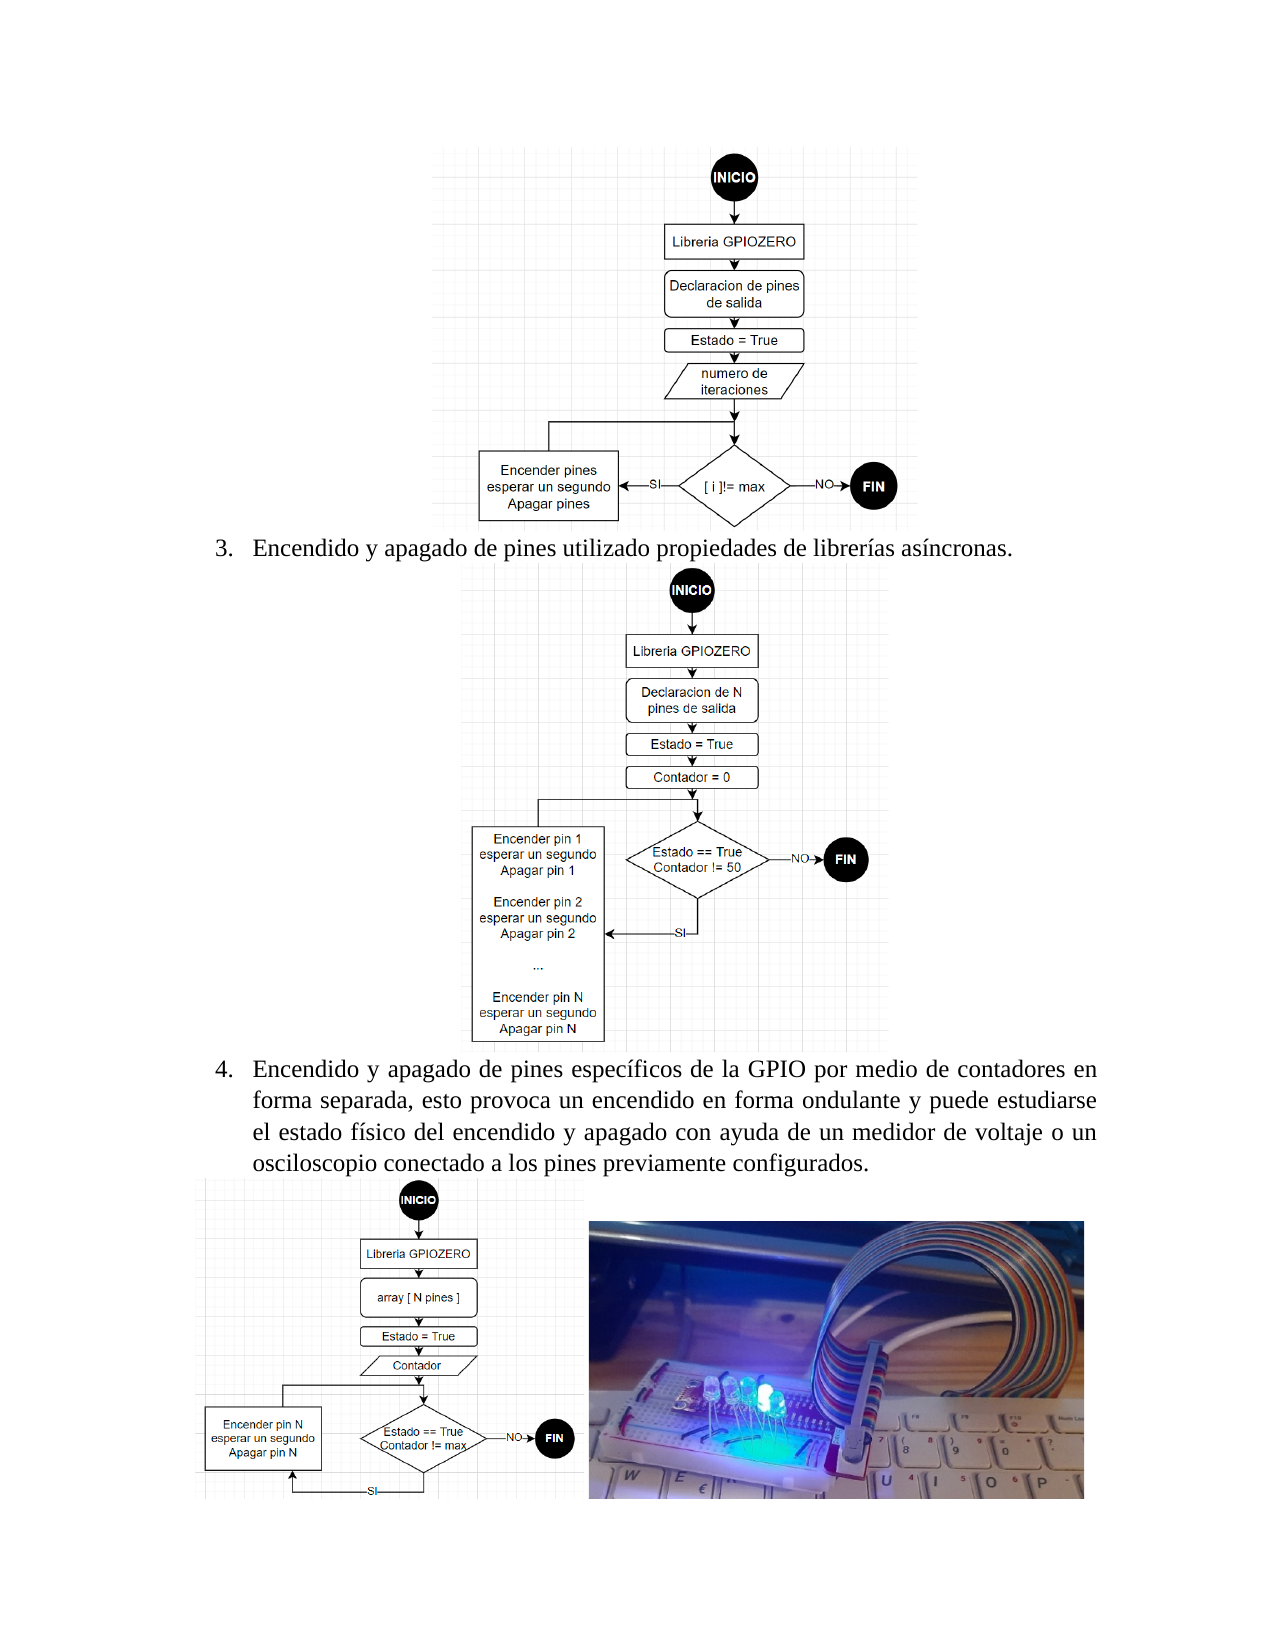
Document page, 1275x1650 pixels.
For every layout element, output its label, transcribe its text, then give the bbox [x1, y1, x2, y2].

picture [195, 1178, 585, 1499]
picture [588, 1221, 1085, 1499]
list Encendido y apagado de pines específicos de la GPIO por medio de contadores en forma separada, esto provoca un encendido en forma ondulante y puede estudiarse el estado físico del encendido y apagado con ayuda de un medidor de voltaje o un osciloscopio conectado a los pines previamente configurados. [215, 1054, 1098, 1176]
list Encendido y apagado de pines utilizado propiedades de librerías asíncronas. [215, 533, 1098, 562]
picture [432, 147, 918, 531]
picture [461, 563, 889, 1052]
